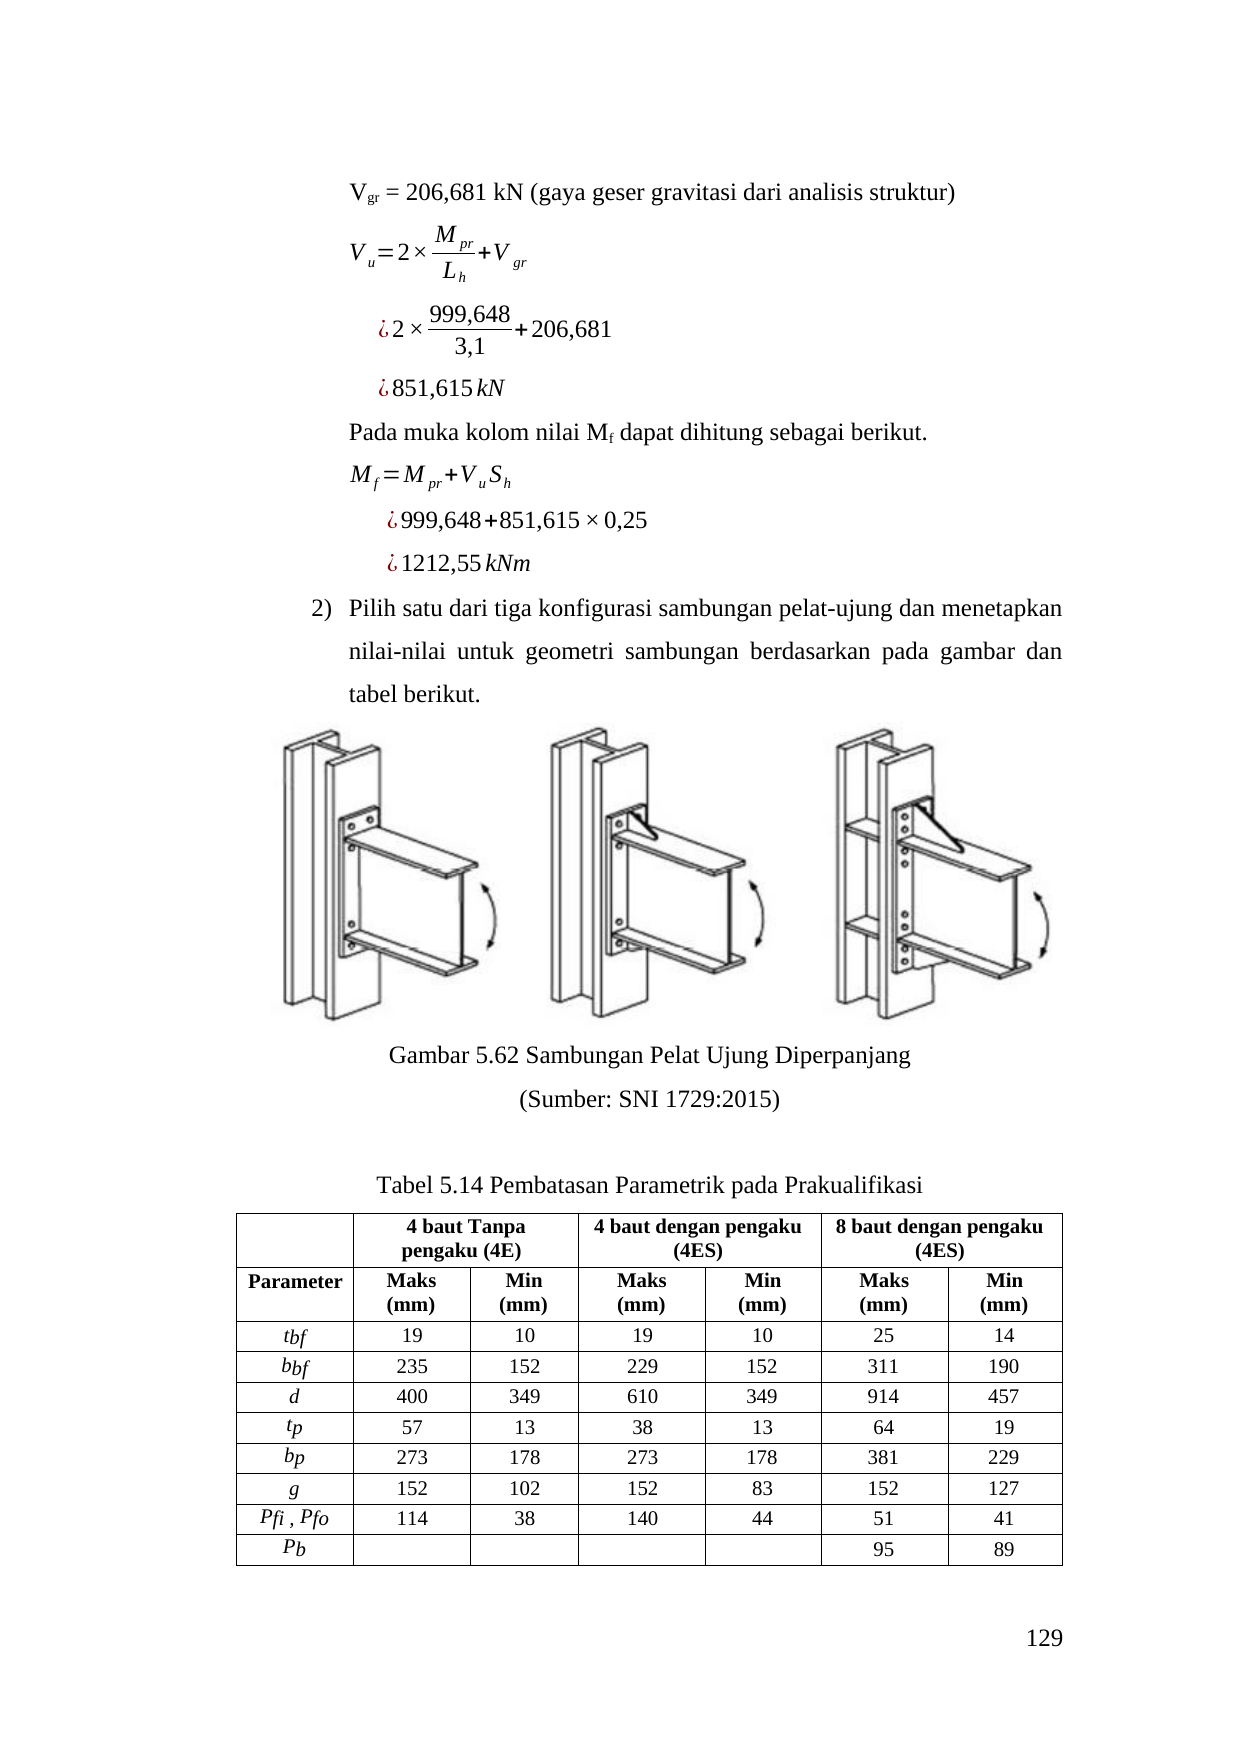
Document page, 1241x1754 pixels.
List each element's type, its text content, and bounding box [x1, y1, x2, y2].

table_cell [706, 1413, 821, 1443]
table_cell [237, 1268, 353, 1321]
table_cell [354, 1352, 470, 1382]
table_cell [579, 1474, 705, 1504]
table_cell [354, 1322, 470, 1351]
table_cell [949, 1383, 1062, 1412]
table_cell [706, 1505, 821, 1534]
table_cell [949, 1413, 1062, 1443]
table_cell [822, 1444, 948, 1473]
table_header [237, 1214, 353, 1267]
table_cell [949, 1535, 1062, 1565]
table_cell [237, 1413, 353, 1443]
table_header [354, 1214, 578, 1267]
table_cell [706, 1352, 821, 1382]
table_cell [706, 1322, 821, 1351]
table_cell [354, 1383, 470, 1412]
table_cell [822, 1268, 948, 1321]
text Pada muka kolom nilai Mf dapat dihitung sebagai berikut. [349, 417, 1063, 446]
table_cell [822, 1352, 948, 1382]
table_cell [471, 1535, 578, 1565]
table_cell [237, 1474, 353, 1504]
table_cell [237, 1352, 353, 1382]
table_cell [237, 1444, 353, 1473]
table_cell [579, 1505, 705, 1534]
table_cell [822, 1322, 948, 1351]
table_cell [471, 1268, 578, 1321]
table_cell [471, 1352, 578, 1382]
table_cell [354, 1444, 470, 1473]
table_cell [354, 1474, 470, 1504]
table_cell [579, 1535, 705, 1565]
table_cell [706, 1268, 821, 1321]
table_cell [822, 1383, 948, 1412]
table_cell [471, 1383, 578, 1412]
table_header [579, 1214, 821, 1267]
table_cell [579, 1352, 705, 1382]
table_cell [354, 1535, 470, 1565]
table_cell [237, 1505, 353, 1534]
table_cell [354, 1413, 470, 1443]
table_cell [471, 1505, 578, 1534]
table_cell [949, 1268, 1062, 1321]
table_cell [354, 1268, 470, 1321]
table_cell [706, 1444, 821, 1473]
list Pilih satu dari tiga konfigurasi sambungan pelat-ujung dan menetapkan nilai-nilai untuk geometri sambungan berdasarkan pada gambar dan tabel berikut. [311, 593, 1063, 708]
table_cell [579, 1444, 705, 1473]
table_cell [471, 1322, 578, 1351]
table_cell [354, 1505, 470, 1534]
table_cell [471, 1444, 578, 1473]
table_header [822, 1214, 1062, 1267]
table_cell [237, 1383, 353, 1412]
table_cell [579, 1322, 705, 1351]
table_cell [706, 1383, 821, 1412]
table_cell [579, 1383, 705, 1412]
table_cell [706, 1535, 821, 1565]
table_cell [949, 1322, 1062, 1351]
text (Sumber: SNI 1729:2015) [236, 1084, 1063, 1112]
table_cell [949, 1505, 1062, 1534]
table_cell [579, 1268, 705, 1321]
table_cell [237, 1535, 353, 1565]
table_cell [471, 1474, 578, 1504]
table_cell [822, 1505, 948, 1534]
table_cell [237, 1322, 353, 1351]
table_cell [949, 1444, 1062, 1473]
text Tabel 5.14 Pembatasan Parametrik pada Prakualifikasi [236, 1170, 1063, 1199]
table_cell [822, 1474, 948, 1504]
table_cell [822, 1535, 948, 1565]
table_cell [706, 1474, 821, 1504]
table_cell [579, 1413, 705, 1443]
text Gambar 5.62 Sambungan Pelat Ujung Diperpanjang [236, 1041, 1063, 1069]
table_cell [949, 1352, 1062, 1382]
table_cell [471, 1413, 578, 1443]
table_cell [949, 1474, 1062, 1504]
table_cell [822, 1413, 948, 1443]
text Vgr = 206,681 kN (gaya geser gravitasi dari analisis struktur) [349, 177, 1063, 206]
